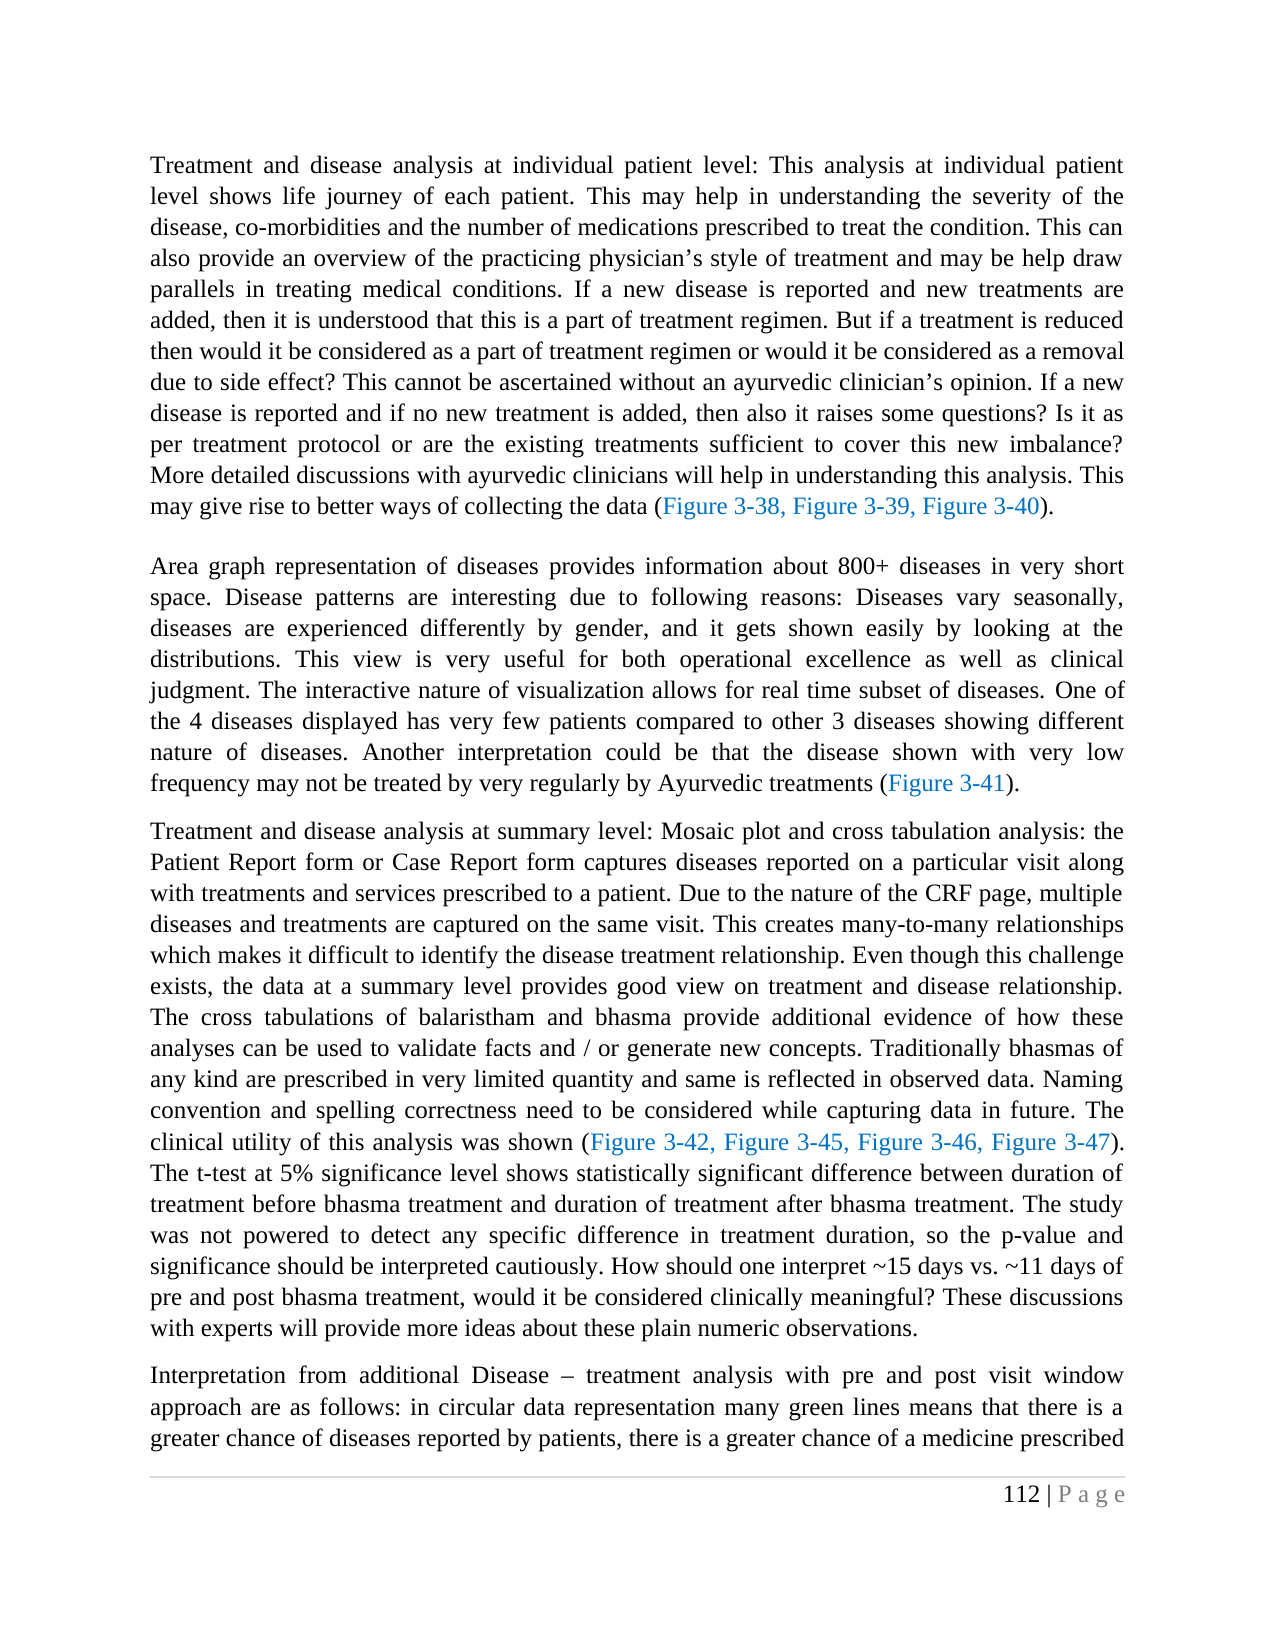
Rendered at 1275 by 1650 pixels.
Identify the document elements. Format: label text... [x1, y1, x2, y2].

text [150, 1361, 1125, 1451]
